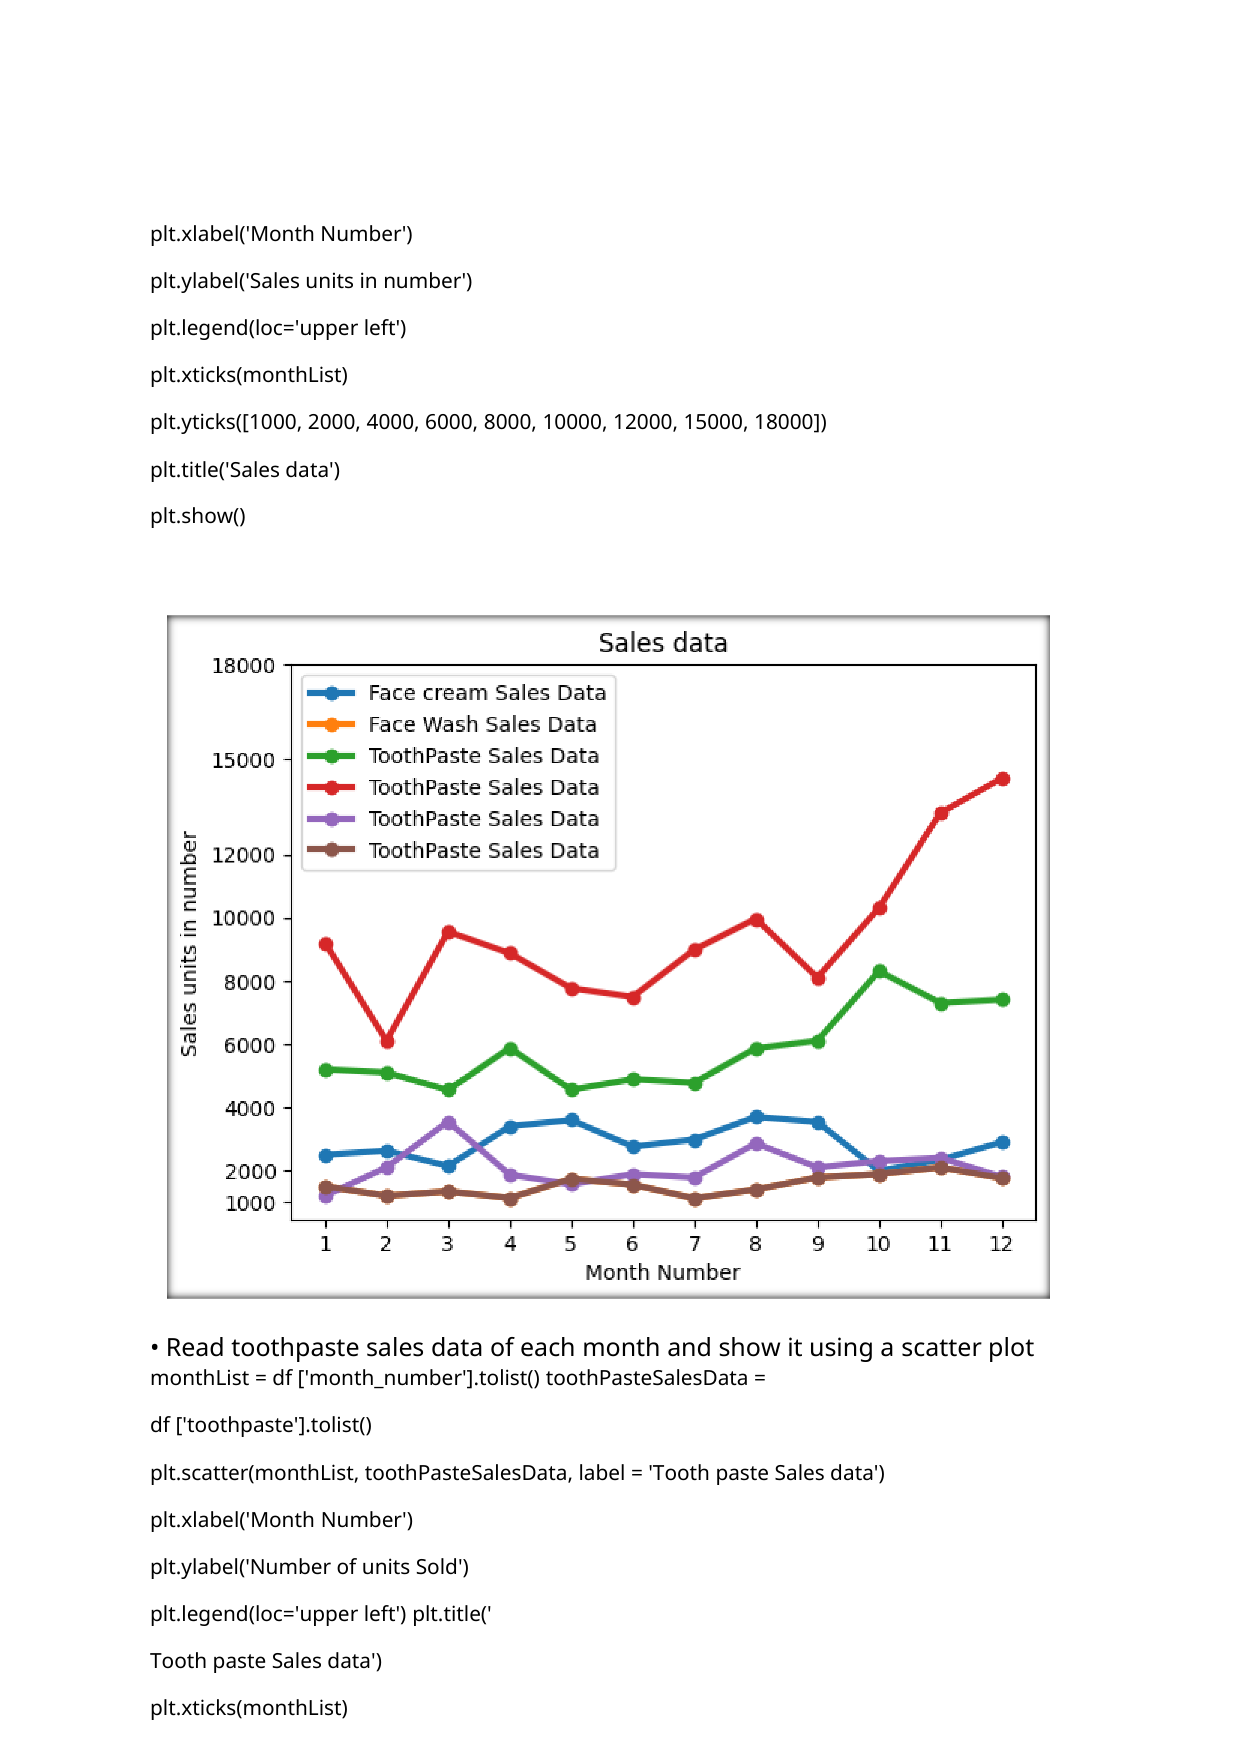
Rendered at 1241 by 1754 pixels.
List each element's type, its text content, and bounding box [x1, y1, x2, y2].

text monthList = df ['month_number'].tolist() toothPasteSalesData = df ['toothpaste'].tolist() [150, 1363, 787, 1439]
text plt.xlabel('Month Number') plt.ylabel('Sales units in number') plt.legend(loc='upper left') plt.xticks(monthList) [150, 219, 517, 388]
text plt.scatter(monthList, toothPasteSalesData, label = 'Tooth paste Sales data') plt.xlabel('Month Number') [150, 1458, 996, 1533]
picture [165, 615, 1050, 1299]
text plt.yticks([1000, 2000, 4000, 6000, 8000, 10000, 12000, 15000, 18000]) [150, 407, 1105, 436]
text plt.ylabel('Number of units Sold') plt.legend(loc='upper left') plt.title(' Tooth paste Sales data') plt.xticks(monthList) [150, 1552, 514, 1721]
text plt.title('Sales data') plt.show() [150, 455, 368, 530]
